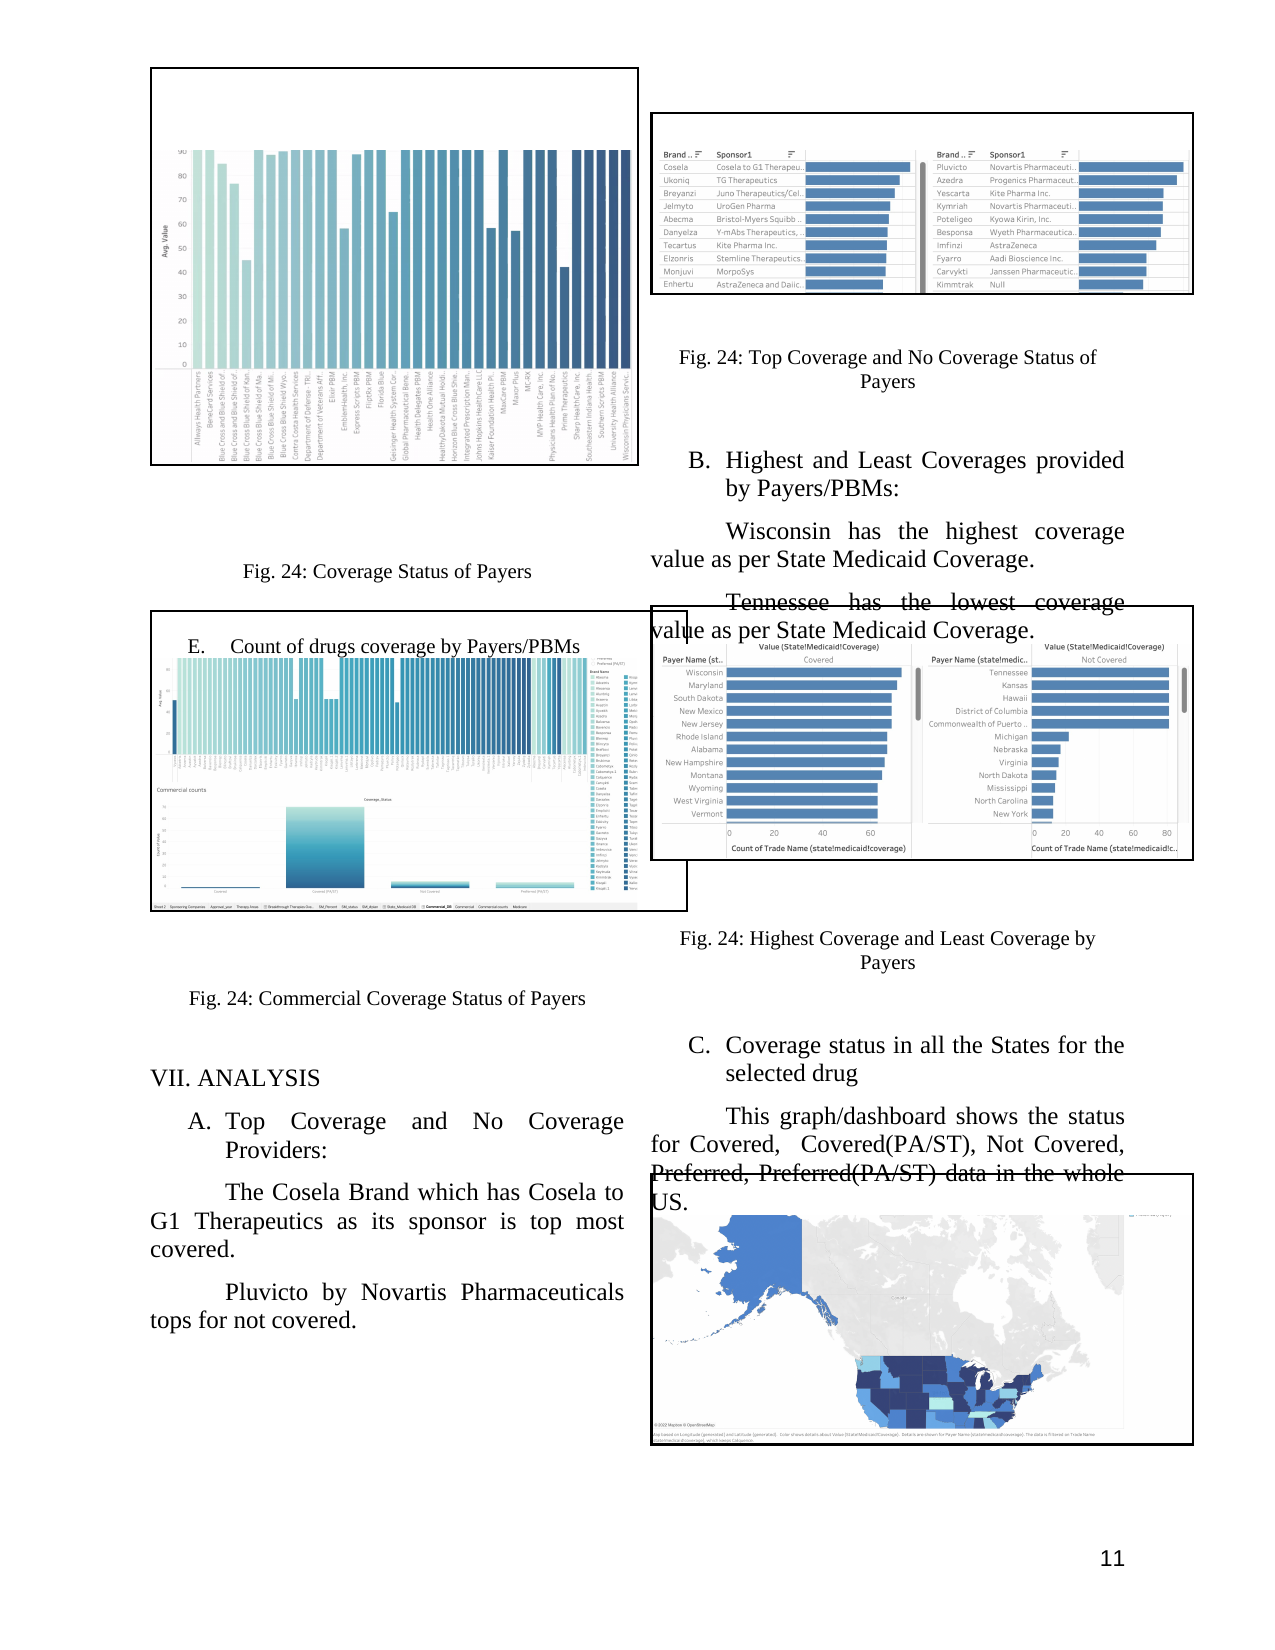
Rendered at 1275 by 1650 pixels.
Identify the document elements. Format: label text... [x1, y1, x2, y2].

text Fig. 24: Highest Coverage and Least Coverage by Payers [650, 926, 1125, 974]
list Top Coverage and No Coverage Providers: [187, 1107, 624, 1164]
text Wisconsin has the highest coverage value as per State Medicaid Coverage. [650, 516, 1125, 573]
text Fig. 24: Top Coverage and No Coverage Status of Payers [650, 346, 1125, 393]
picture [653, 1215, 1192, 1443]
list Highest and Least Coverages provided by Payers/PBMs: [688, 445, 1125, 502]
list Count of drugs coverage by Payers/PBMs [187, 635, 624, 658]
picture [152, 658, 638, 910]
text Fig. 24: Coverage Status of Payers [150, 559, 624, 583]
text This graph/dashboard shows the status for Covered, Covered(PA/ST), Not Covered, Preferred, Preferred(PA/ST) data in the whole US. [650, 1101, 1125, 1173]
text Pluvicto by Novartis Pharmaceuticals tops for not covered. [150, 1277, 624, 1334]
text This graph/dashboard shows the status for Covered, Covered(PA/ST), Not Covered, Preferred, Preferred(PA/ST) data in the whole US. [653, 1175, 1125, 1215]
text Tennessee has the lowest coverage value as per State Medicaid Coverage. [650, 587, 1125, 605]
text Fig. 24: Commercial Coverage Status of Payers [150, 986, 624, 1010]
text The Cosela Brand which has Cosela to G1 Therapeutics as its sponsor is top most covered. [150, 1178, 624, 1263]
text Tennessee has the lowest coverage value as per State Medicaid Coverage. [653, 607, 1125, 644]
picture [653, 150, 1192, 293]
list Coverage status in all the States for the selected drug [688, 1030, 1125, 1087]
picture [152, 150, 637, 464]
picture [653, 644, 1192, 859]
text VII. ANALYSIS [150, 1064, 624, 1093]
